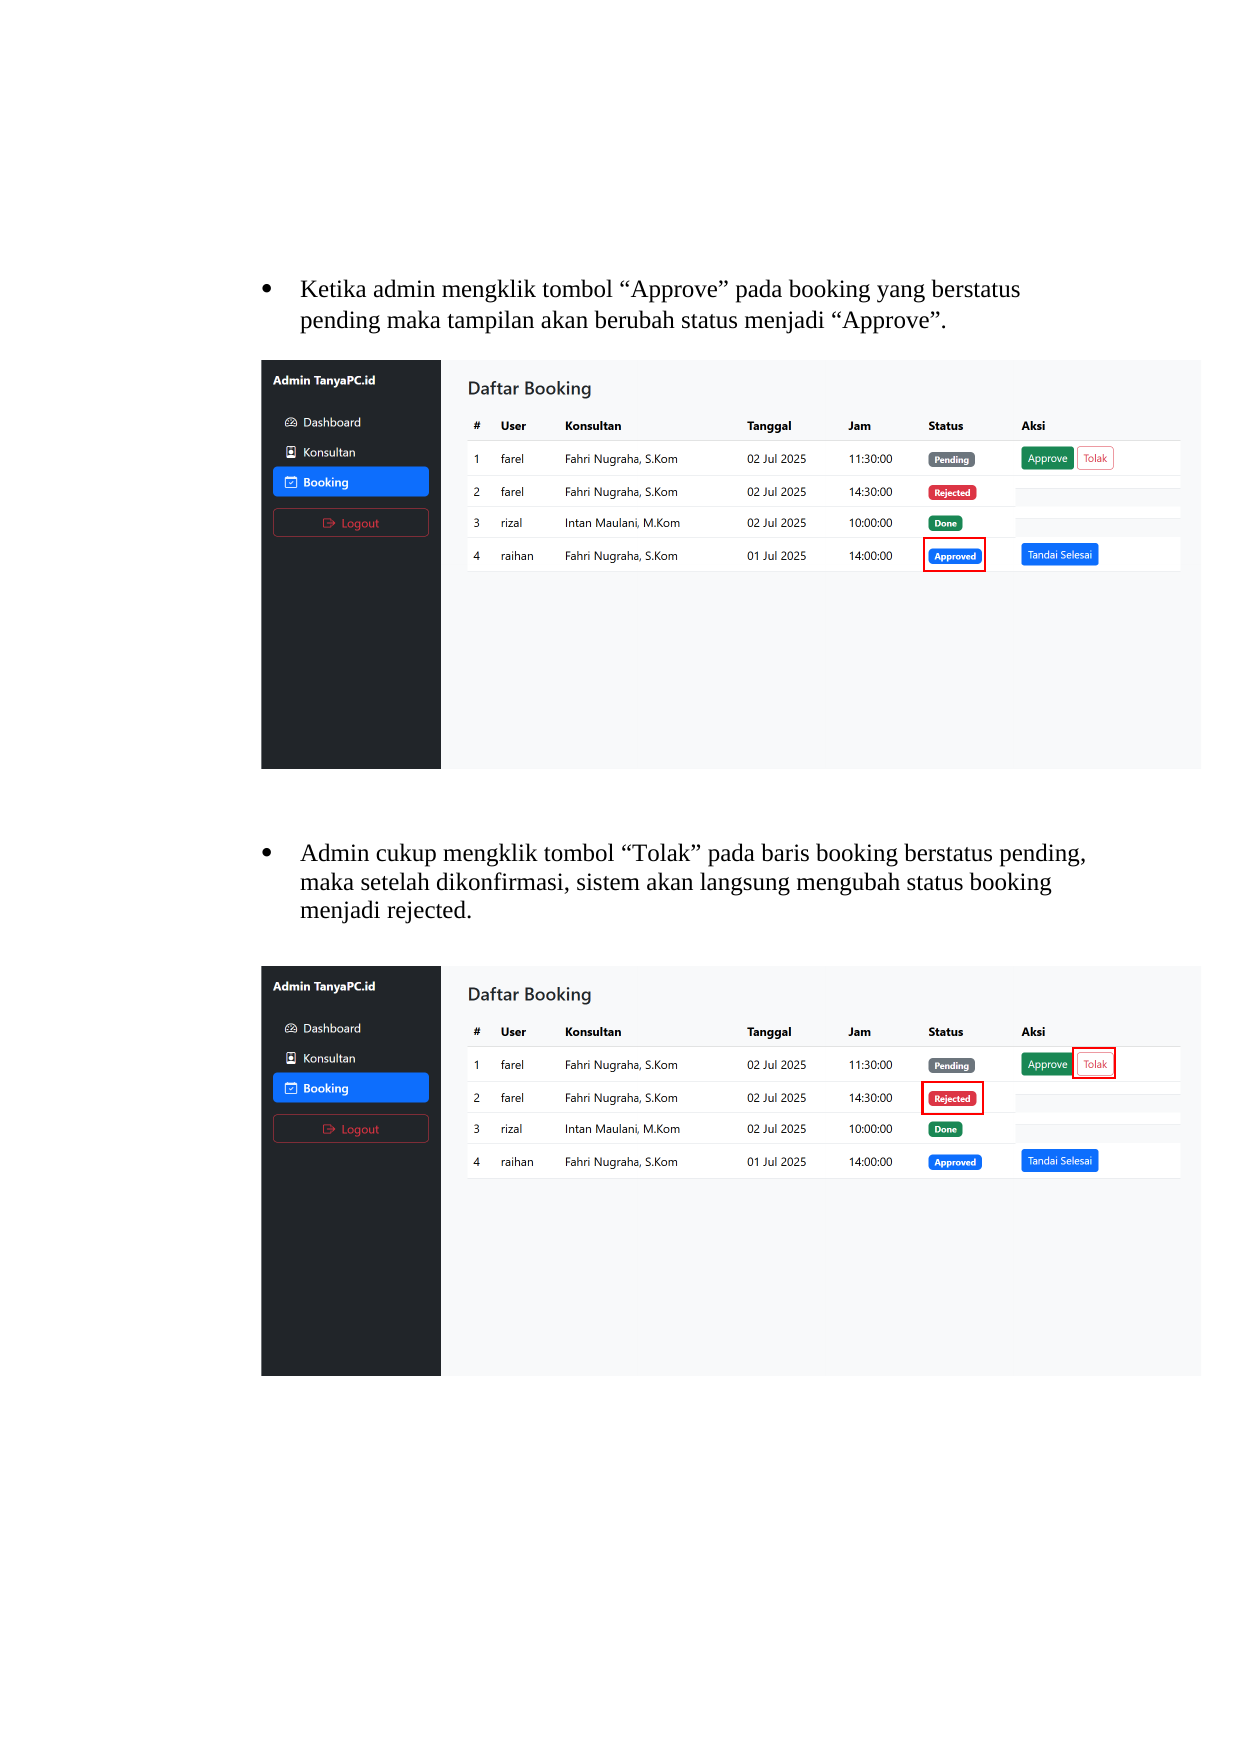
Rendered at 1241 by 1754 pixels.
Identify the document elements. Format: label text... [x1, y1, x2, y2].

picture [261, 360, 1202, 769]
picture [261, 966, 1202, 1376]
list Admin cukup mengklik tombol “Tolak” pada baris booking berstatus pending, maka setelah dikonfirmasi, sistem akan langsung mengubah status booking menjadi rejected. [262, 838, 1090, 924]
list Ketika admin mengklik tombol “Approve” pada booking yang berstatus pending maka tampilan akan berubah status menjadi “Approve”. [262, 274, 1090, 334]
